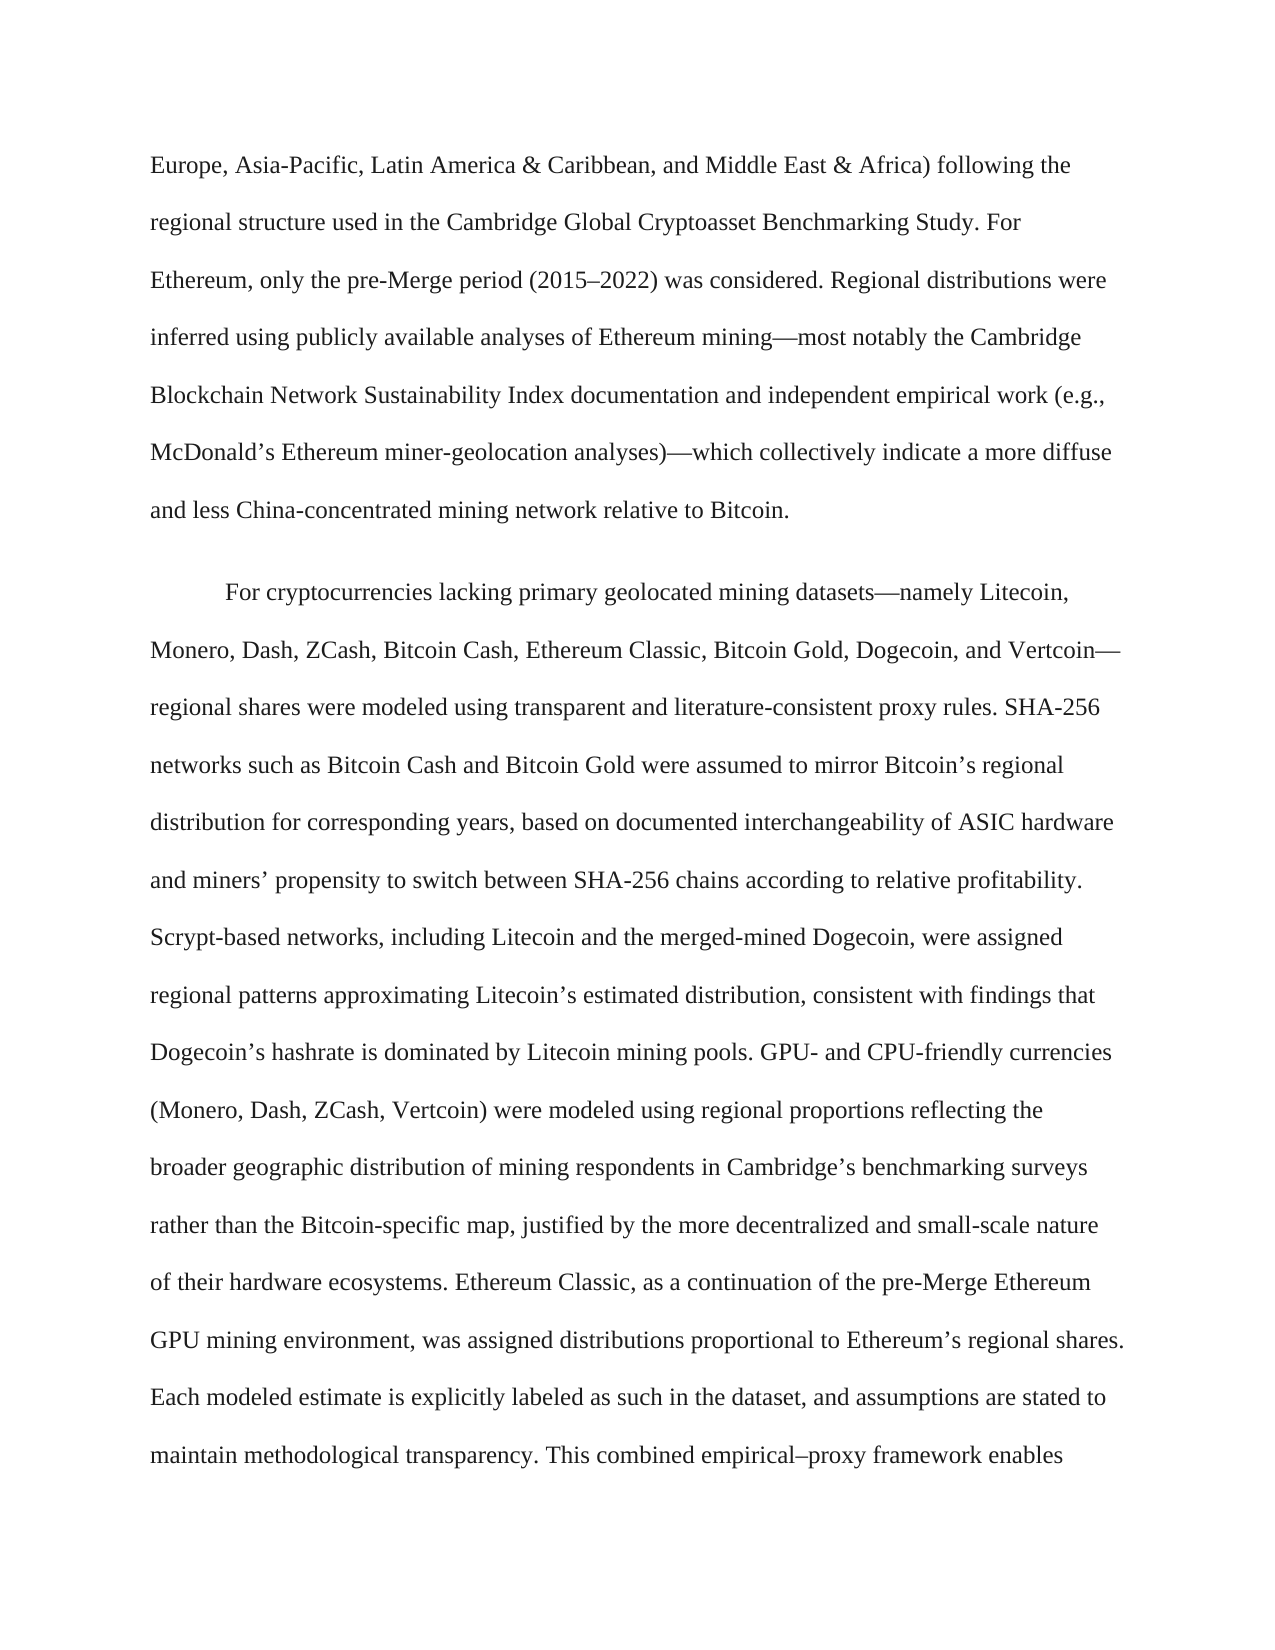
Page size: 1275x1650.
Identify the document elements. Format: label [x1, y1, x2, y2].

text [150, 150, 1125, 524]
text [150, 577, 1125, 1469]
